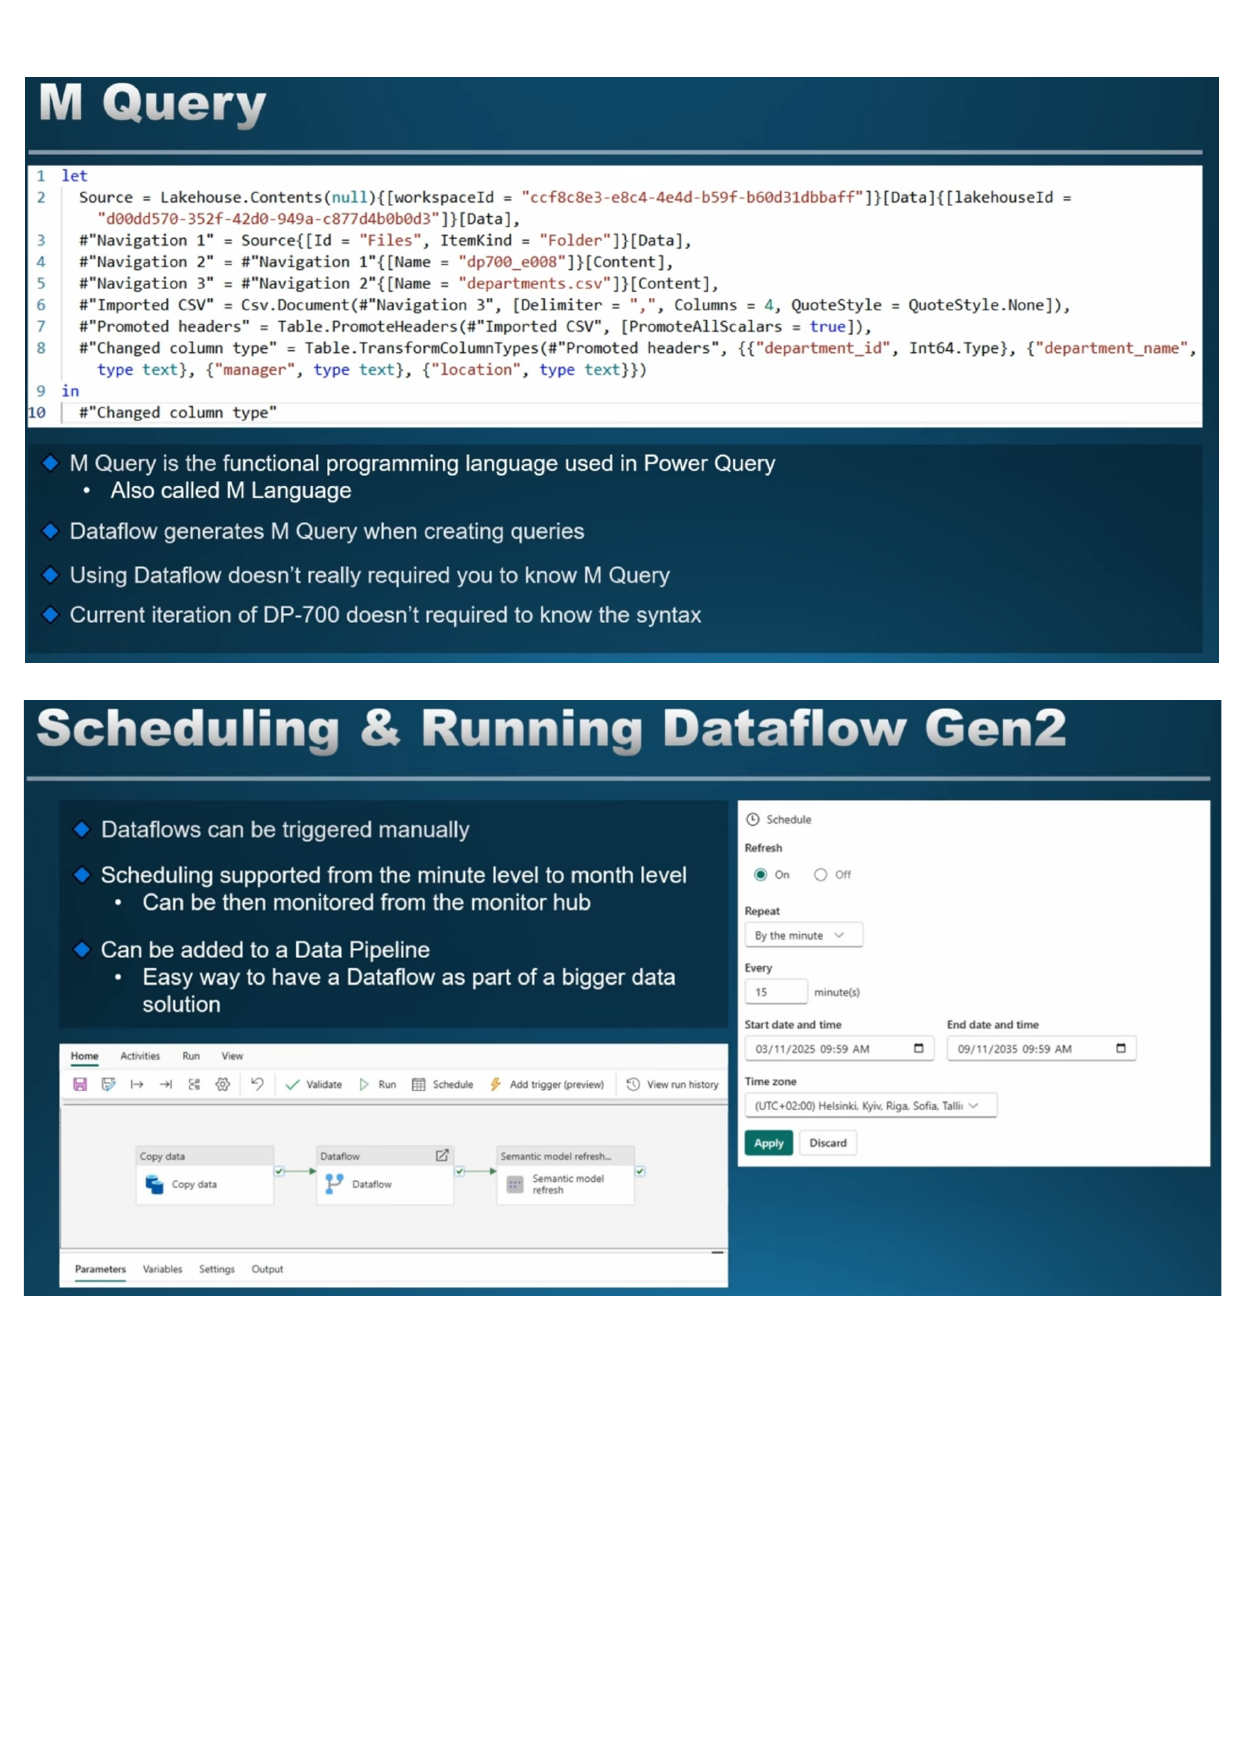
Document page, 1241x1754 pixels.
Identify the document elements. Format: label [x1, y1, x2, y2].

picture [23, 700, 1222, 1296]
picture [25, 77, 1219, 663]
